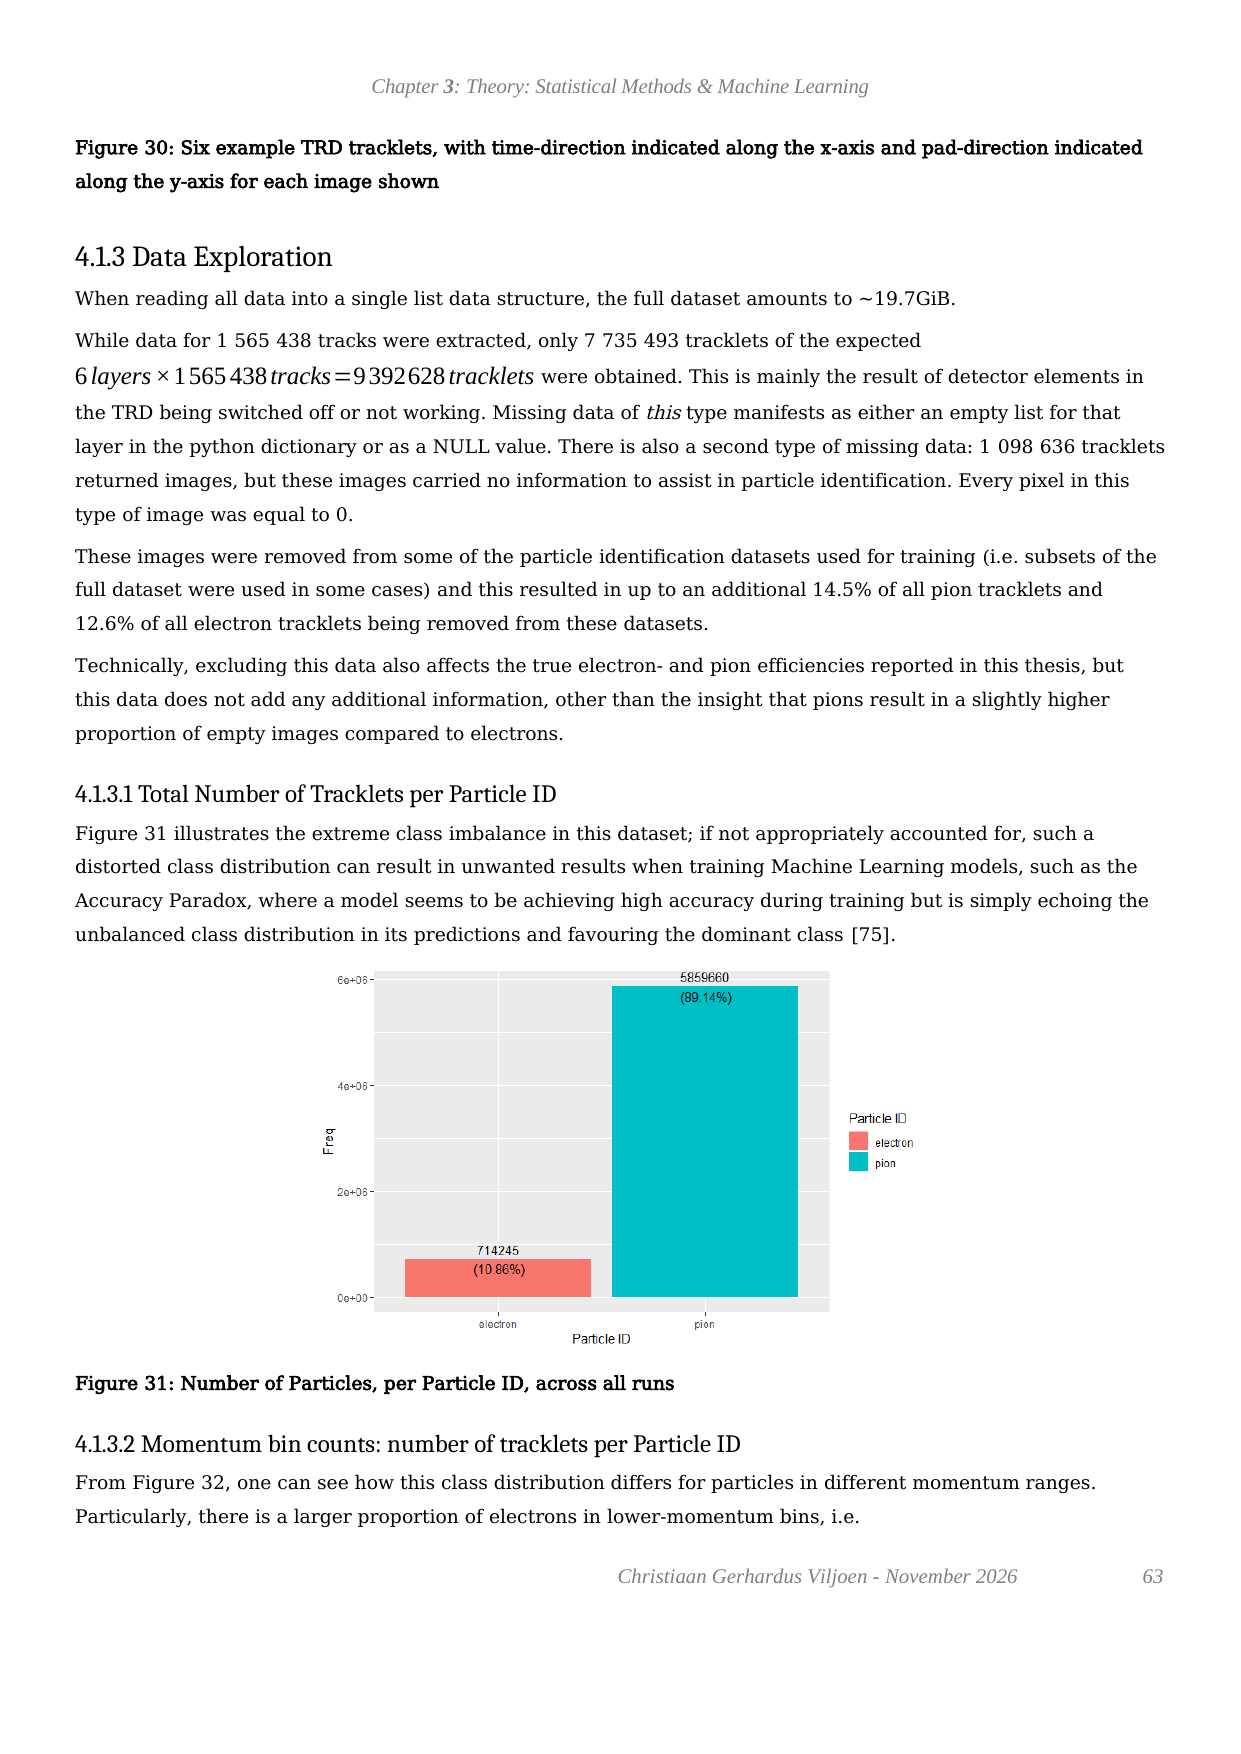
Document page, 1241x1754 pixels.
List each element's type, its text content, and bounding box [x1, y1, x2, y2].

subtitle Total Number of Tracklets per Particle ID [75, 780, 1165, 809]
picture [315, 965, 925, 1352]
subtitle Data Exploration [75, 240, 1165, 274]
text Technically, excluding this data also affects the true electron- and pion efficiencies reported in this thesis, but this data does not add any additional information, other than the insight that pions result in a slightly higher proportion of empty images compared to electrons. [75, 654, 1165, 744]
text Figure 31 illustrates the extreme class imbalance in this dataset; if not appropriately accounted for, such a distorted class distribution can result in unwanted results when training Machine Learning models, such as the Accuracy Paradox, where a model seems to be achieving high accuracy during training but is simply echoing the unbalanced class distribution in its predictions and favouring the dominant class . [75, 822, 1165, 945]
text When reading all data into a single list data structure, the full dataset amounts to ~19.7GiB. [75, 286, 1165, 309]
text Figure 31: Number of Particles, per Particle ID, across all runs [75, 1371, 1165, 1393]
text While data for 1 565 438 tracks were extracted, only 7 735 493 tracklets of the expected were obtained. This is mainly the result of detector elements in the TRD being switched off or not working. Missing data of this type manifests as either an empty list for that layer in the python dictionary or as a NULL value. There is also a second type of missing data: 1 098 636 tracklets returned images, but these images carried no information to assist in particle identification. Every pixel in this type of image was equal to 0. [75, 328, 1165, 525]
subtitle Momentum bin counts: number of tracklets per Particle ID [75, 1430, 1165, 1458]
text These images were removed from some of the particle identification datasets used for training (i.e. subsets of the full dataset were used in some cases) and this resulted in up to an additional 14.5% of all pion tracklets and 12.6% of all electron tracklets being removed from these datasets. [75, 544, 1165, 634]
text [75, 1471, 1165, 1527]
text Figure 30: Six example TRD tracklets, with time-direction indicated along the x-axis and pad-direction indicated along the y-axis for each image shown [75, 135, 1165, 192]
